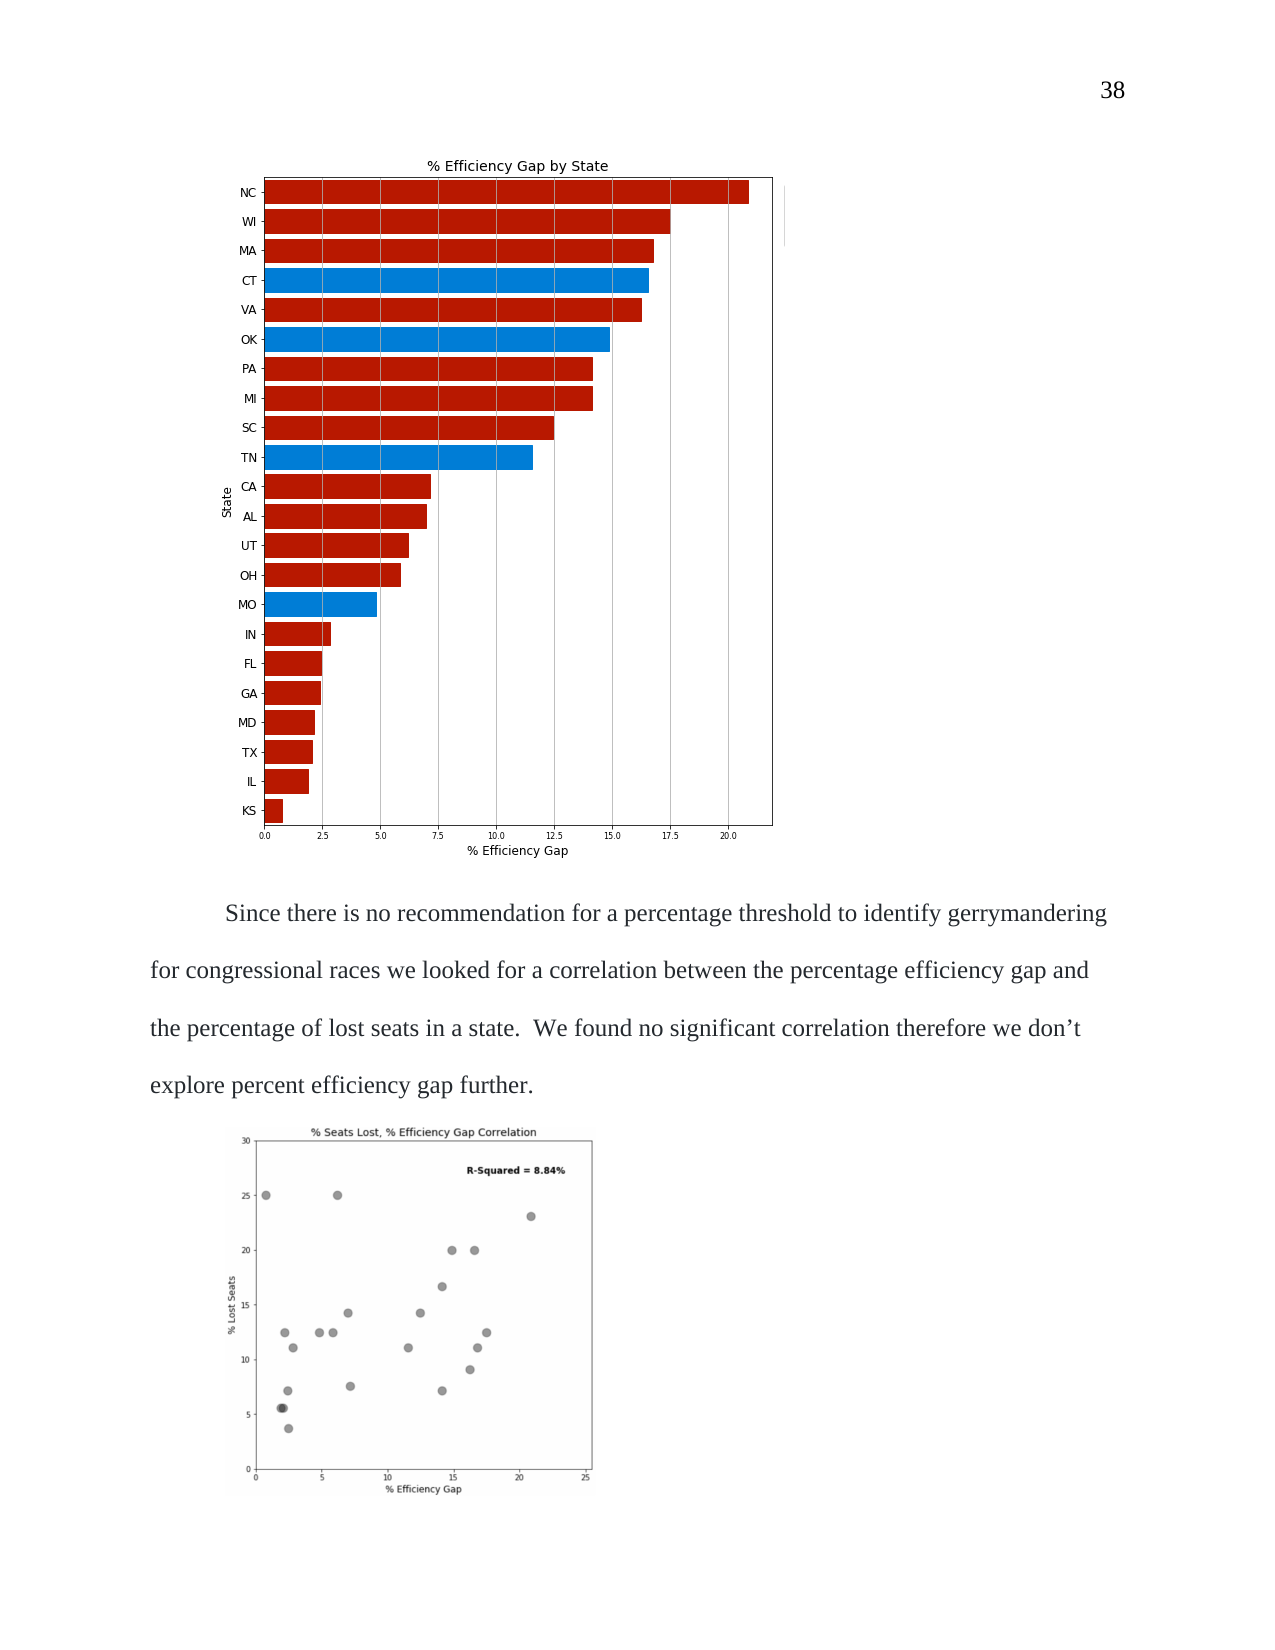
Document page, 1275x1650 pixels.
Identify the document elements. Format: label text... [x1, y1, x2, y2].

picture [225, 1127, 596, 1496]
picture [210, 150, 785, 869]
text Since there is no recommendation for a percentage threshold to identify gerrymandering for congressional races we looked for a correlation between the percentage efficiency gap and the percentage of lost seats in a state. We found no significant correlation therefore we don’t explore percent efficiency gap further. [150, 898, 1125, 1099]
